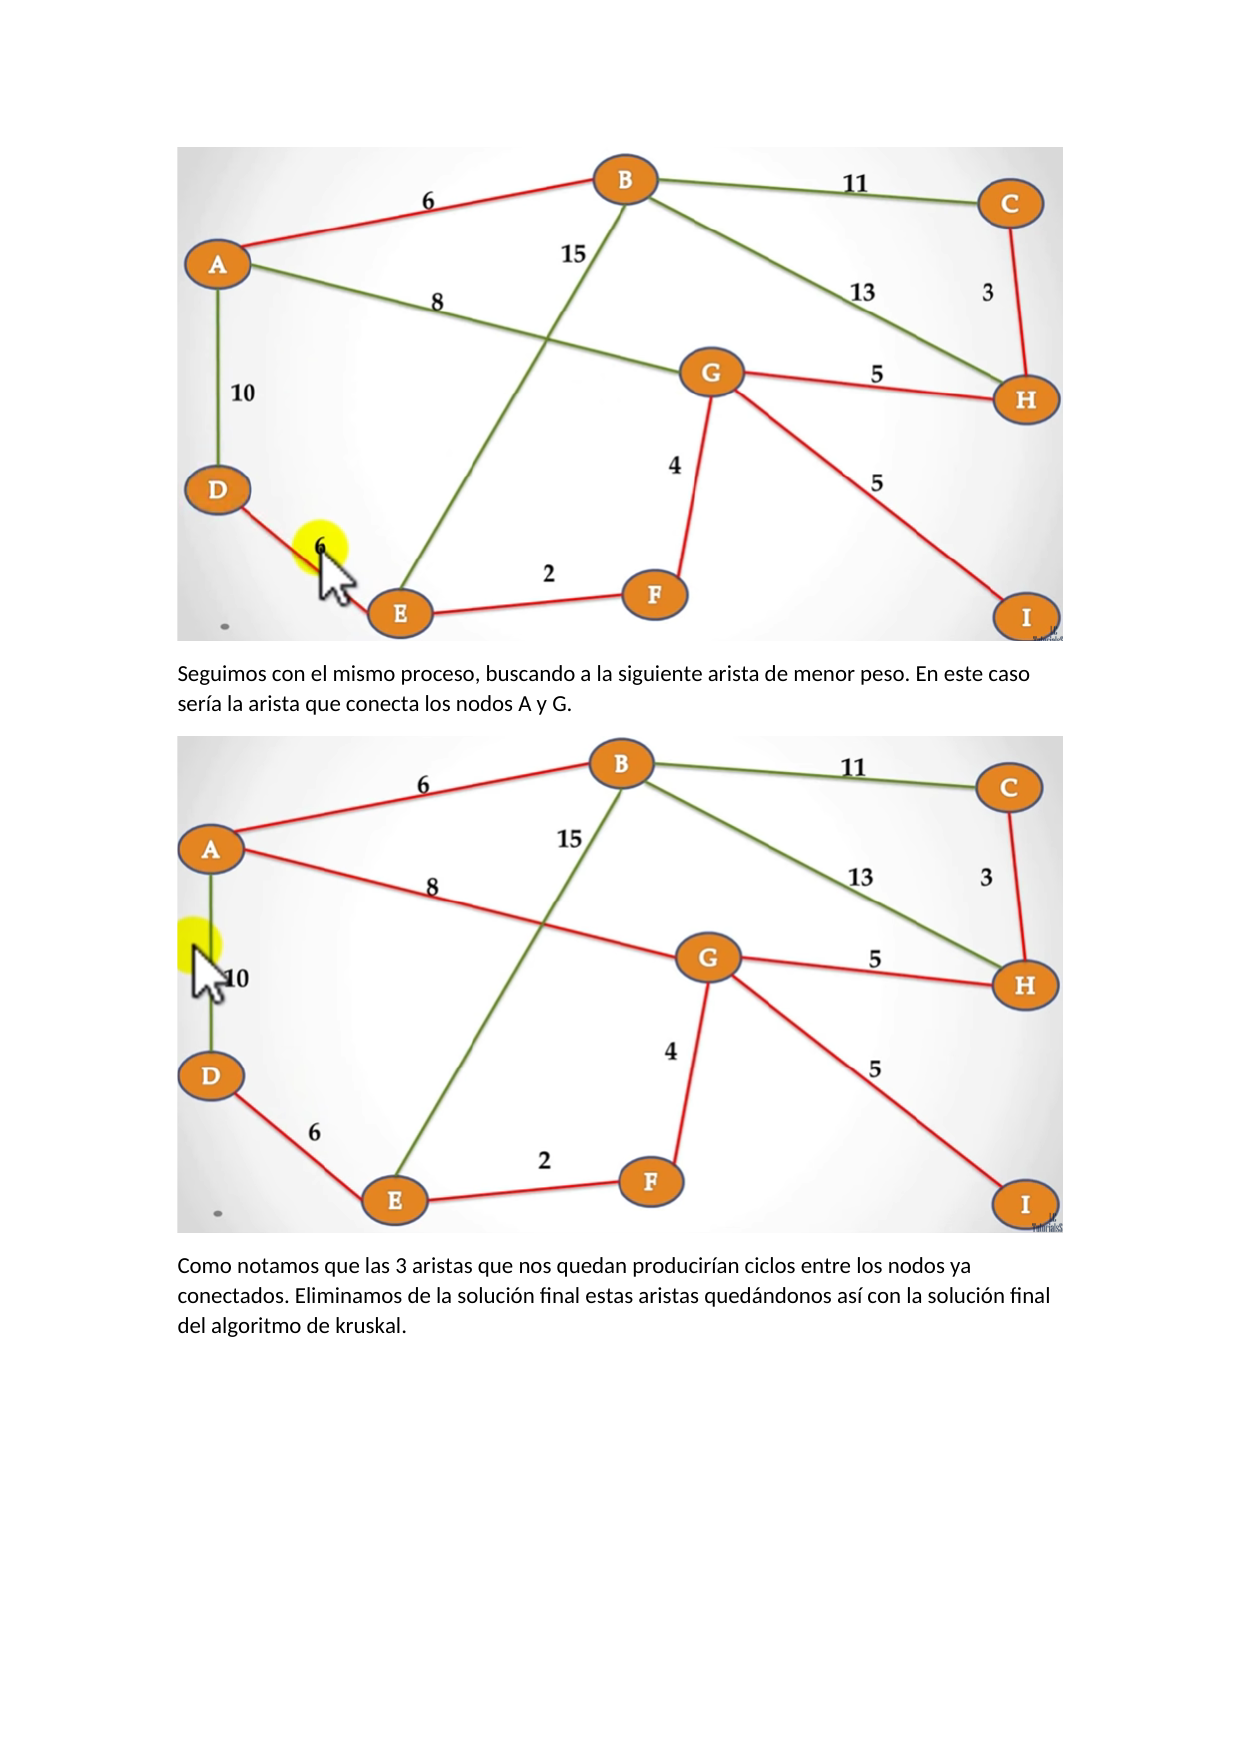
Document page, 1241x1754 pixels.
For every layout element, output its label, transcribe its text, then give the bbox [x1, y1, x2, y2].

text Seguimos con el mismo proceso, buscando a la siguiente arista de menor peso. En este caso sería la arista que conecta los nodos A y G. [177, 659, 1063, 717]
picture [177, 736, 1063, 1233]
text Como notamos que las 3 aristas que nos quedan producirían ciclos entre los nodos ya conectados. Eliminamos de la solución final estas aristas quedándonos así con la solución final del algoritmo de kruskal. [177, 1251, 1063, 1339]
picture [177, 147, 1063, 641]
